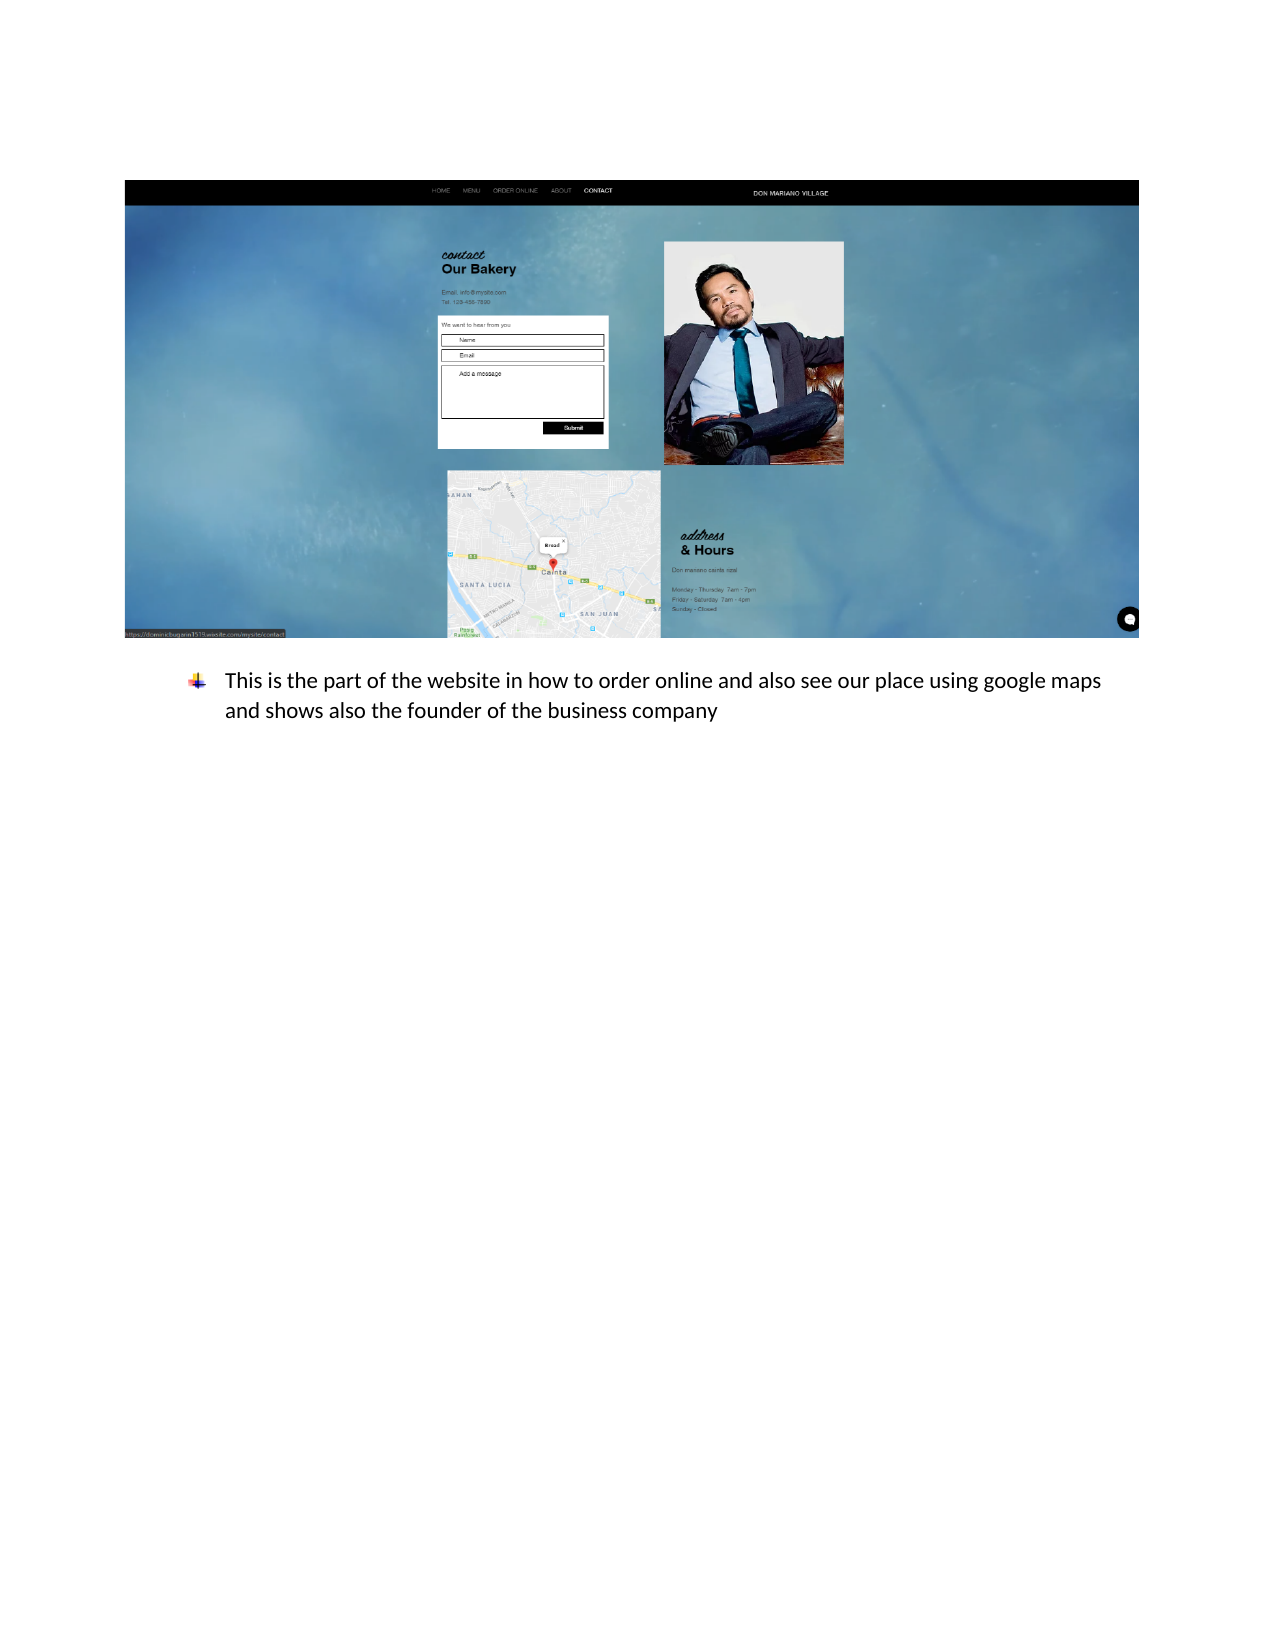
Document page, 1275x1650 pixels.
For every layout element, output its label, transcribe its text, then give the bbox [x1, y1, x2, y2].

picture [123, 180, 1139, 637]
picture [188, 671, 206, 689]
list This is the part of the website in how to order online and also see our place using google maps and shows also the founder of the business company [187, 637, 1125, 724]
